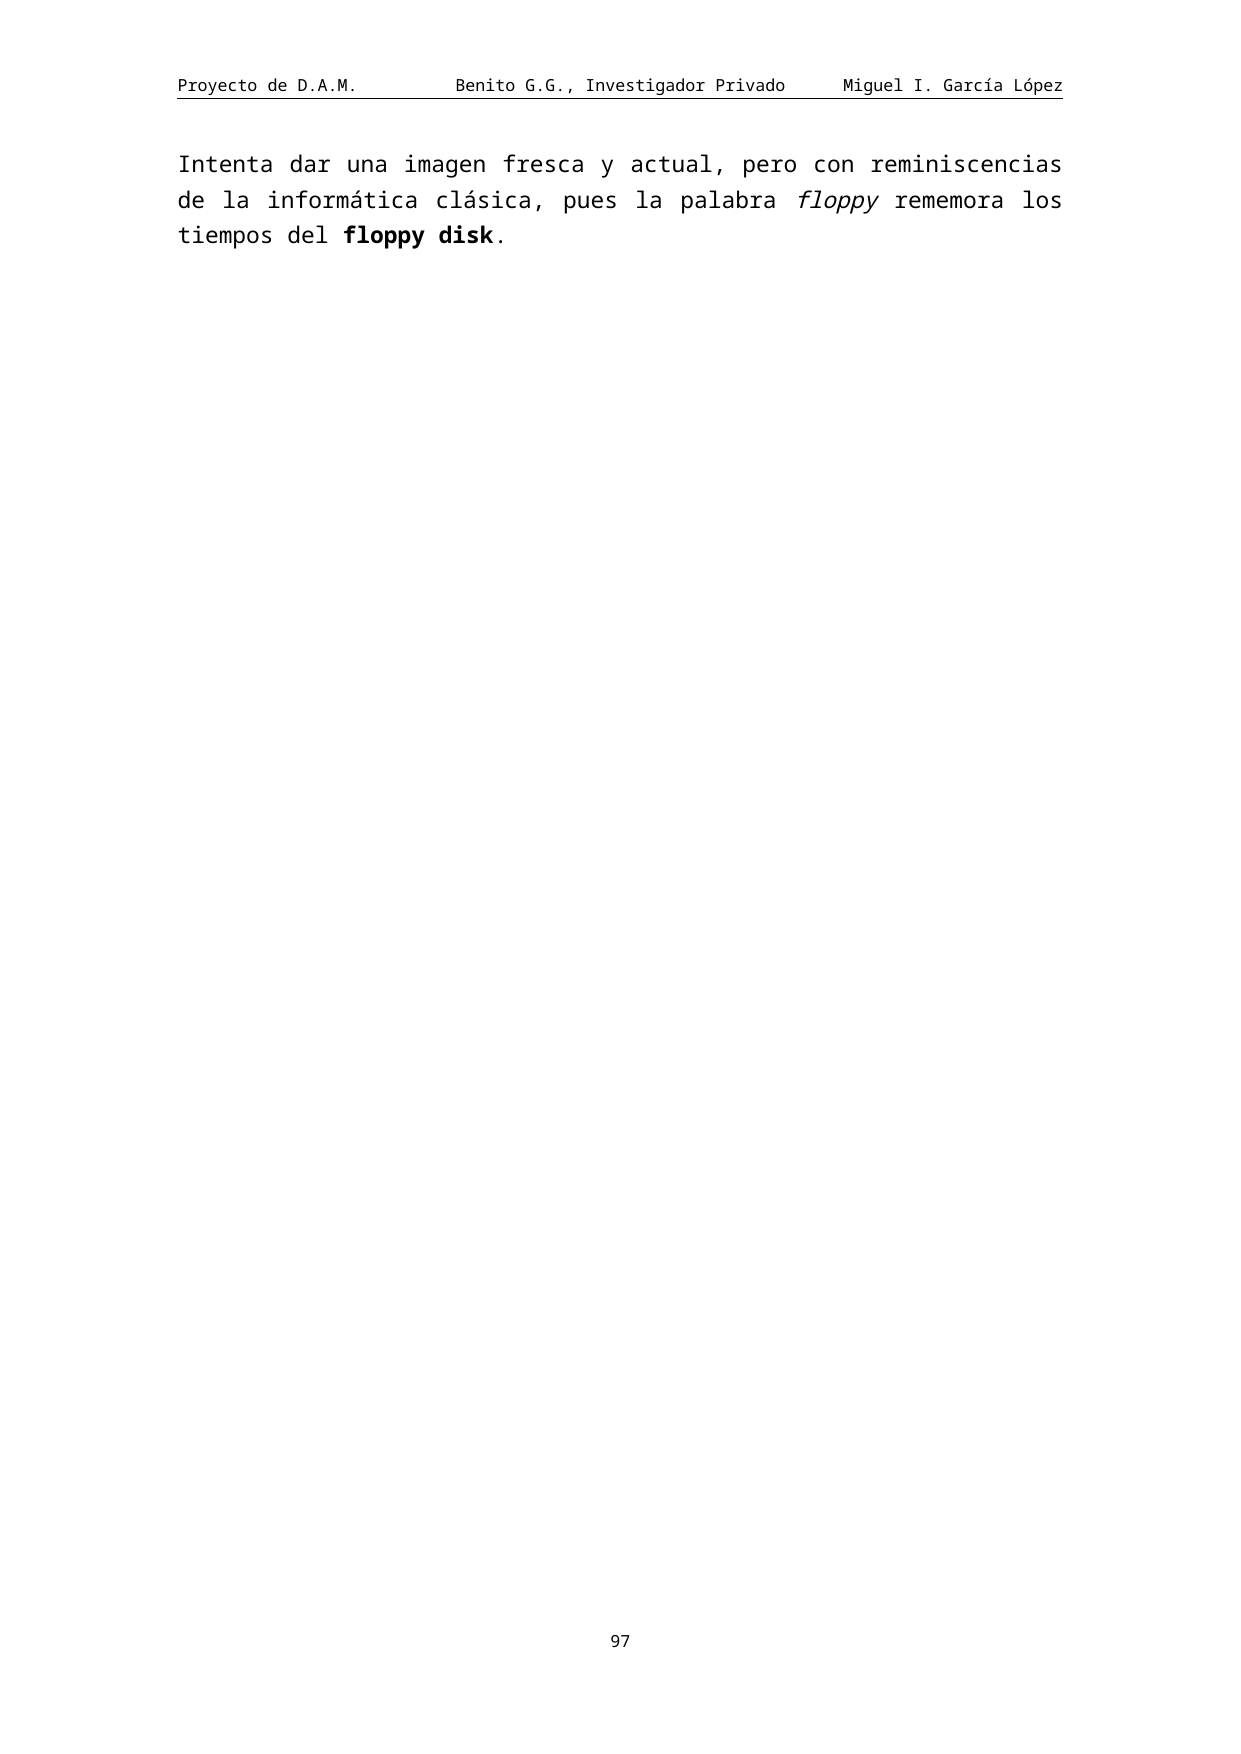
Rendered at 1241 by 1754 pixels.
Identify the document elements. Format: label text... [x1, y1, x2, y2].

text Intenta dar una imagen fresca y actual, pero con reminiscencias de la informática clásica, pues la palabra floppy rememora los tiempos del floppy disk. [177, 148, 1063, 251]
